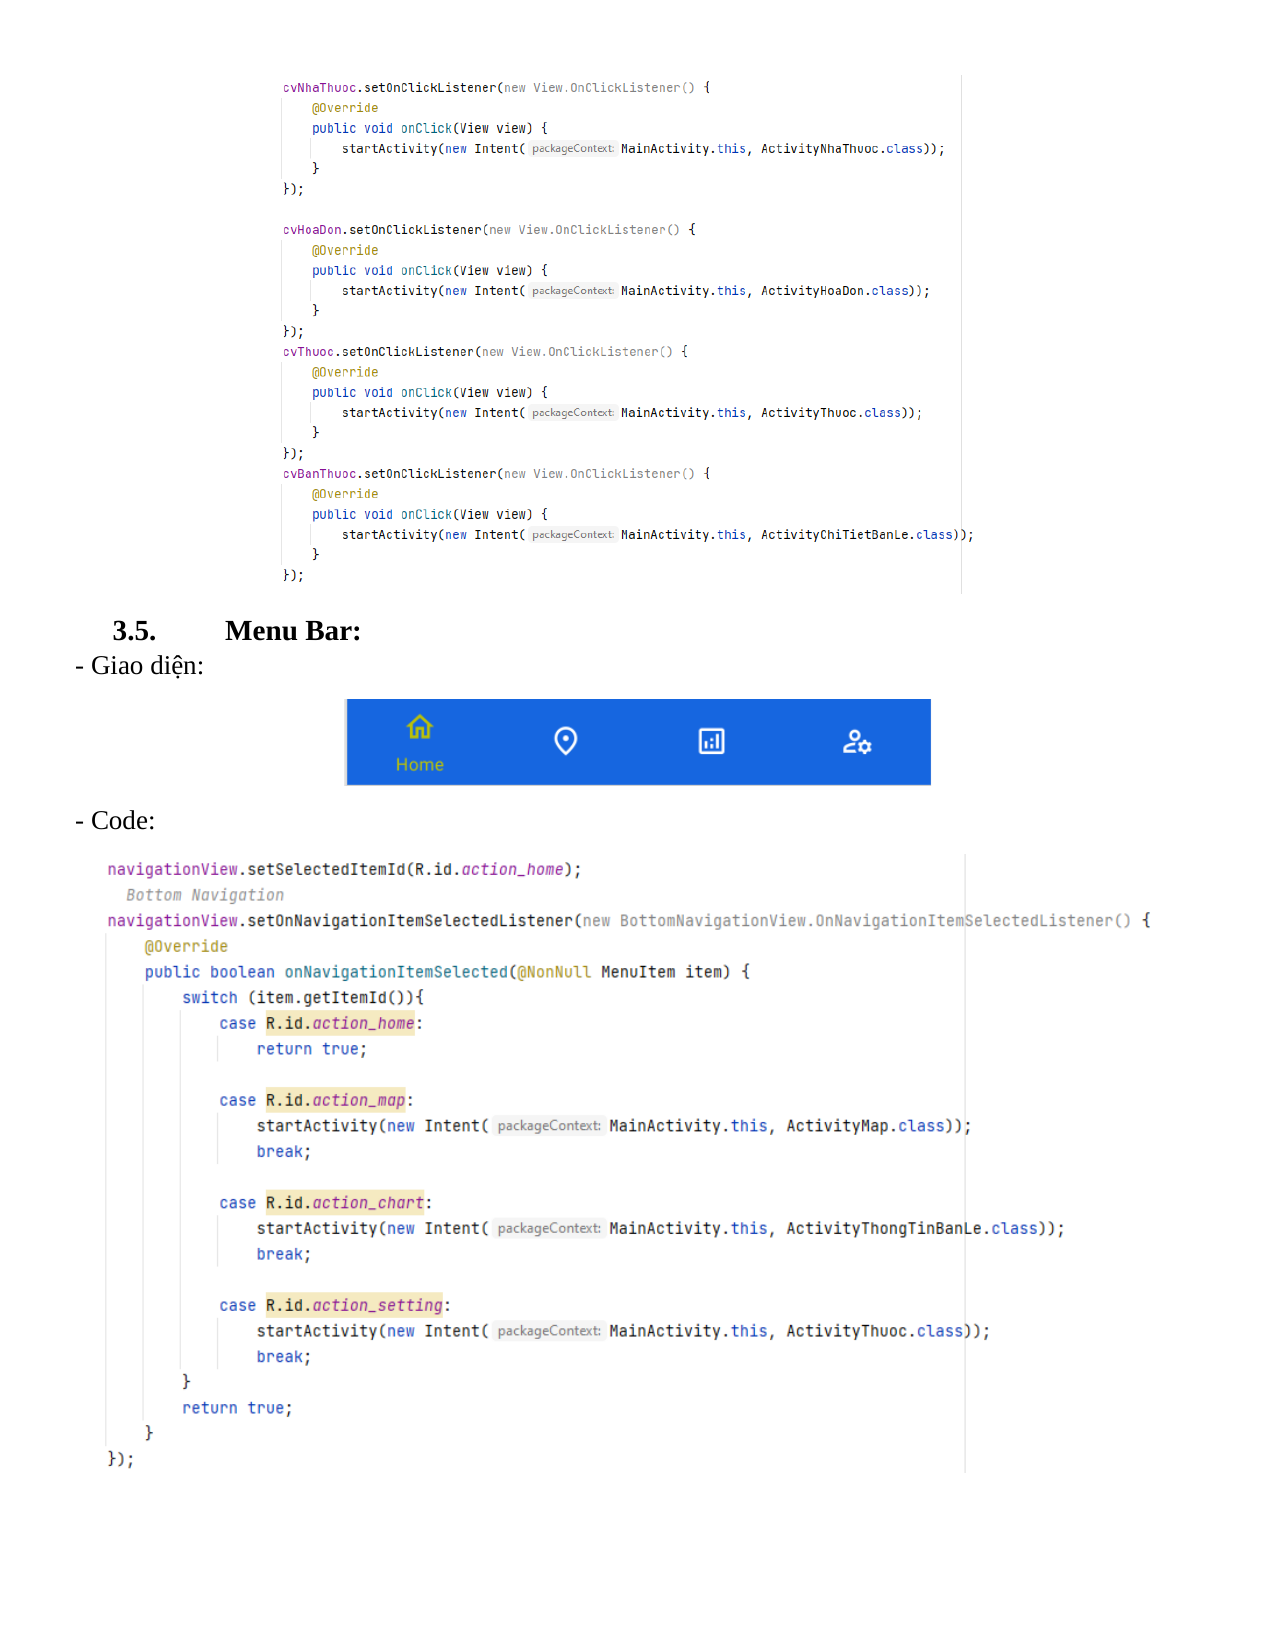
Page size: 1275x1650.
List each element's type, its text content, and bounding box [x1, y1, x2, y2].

picture [261, 75, 1014, 594]
text - Code: [75, 804, 1200, 836]
text - Giao diện: [75, 649, 1200, 680]
picture [75, 854, 1200, 1473]
picture [344, 699, 932, 786]
subtitle Menu Bar: [112, 613, 1200, 646]
